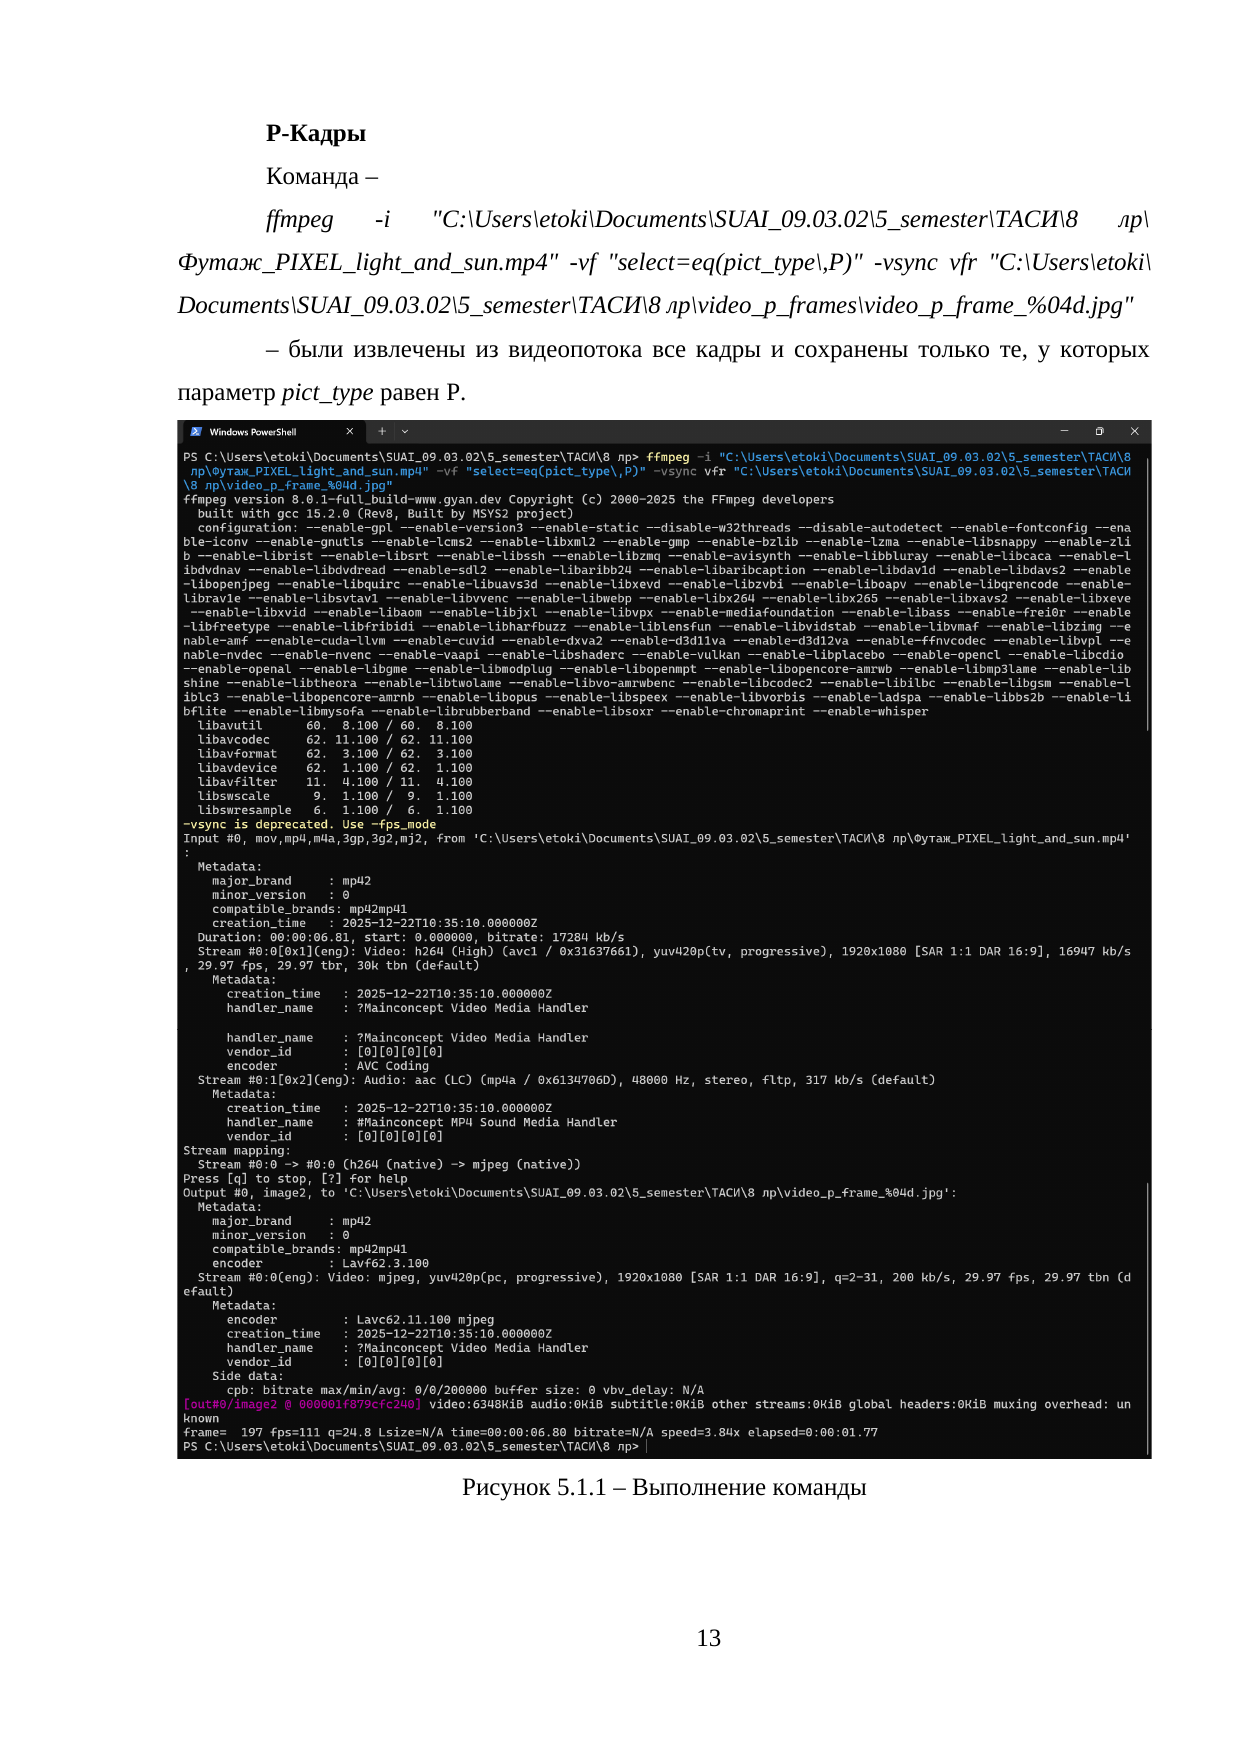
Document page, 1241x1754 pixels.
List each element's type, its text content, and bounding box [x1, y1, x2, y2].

text Команда – [177, 161, 1152, 190]
text Рисунок 5.1.1 – Выполнение команды [177, 1472, 1152, 1501]
text ffmpeg -i "C:\Users\etoki\Documents\SUAI_09.03.02\5_semester\ТАСИ\8 лр\Футаж_PIXEL_light_and_sun.mp4" -vf "select=eq(pict_type\,P)" -vsync vfr "C:\Users\etoki\Documents\SUAI_09.03.02\5_semester\ТАСИ\8 лр\video_p_frames\video_p_frame_%04d.jpg" [177, 204, 1152, 319]
text P-Кадры [177, 118, 1152, 147]
picture [177, 420, 1152, 1459]
text – были извлечены из видеопотока все кадры и сохранены только те, у которых параметр pict_type равен P. [177, 334, 1152, 406]
